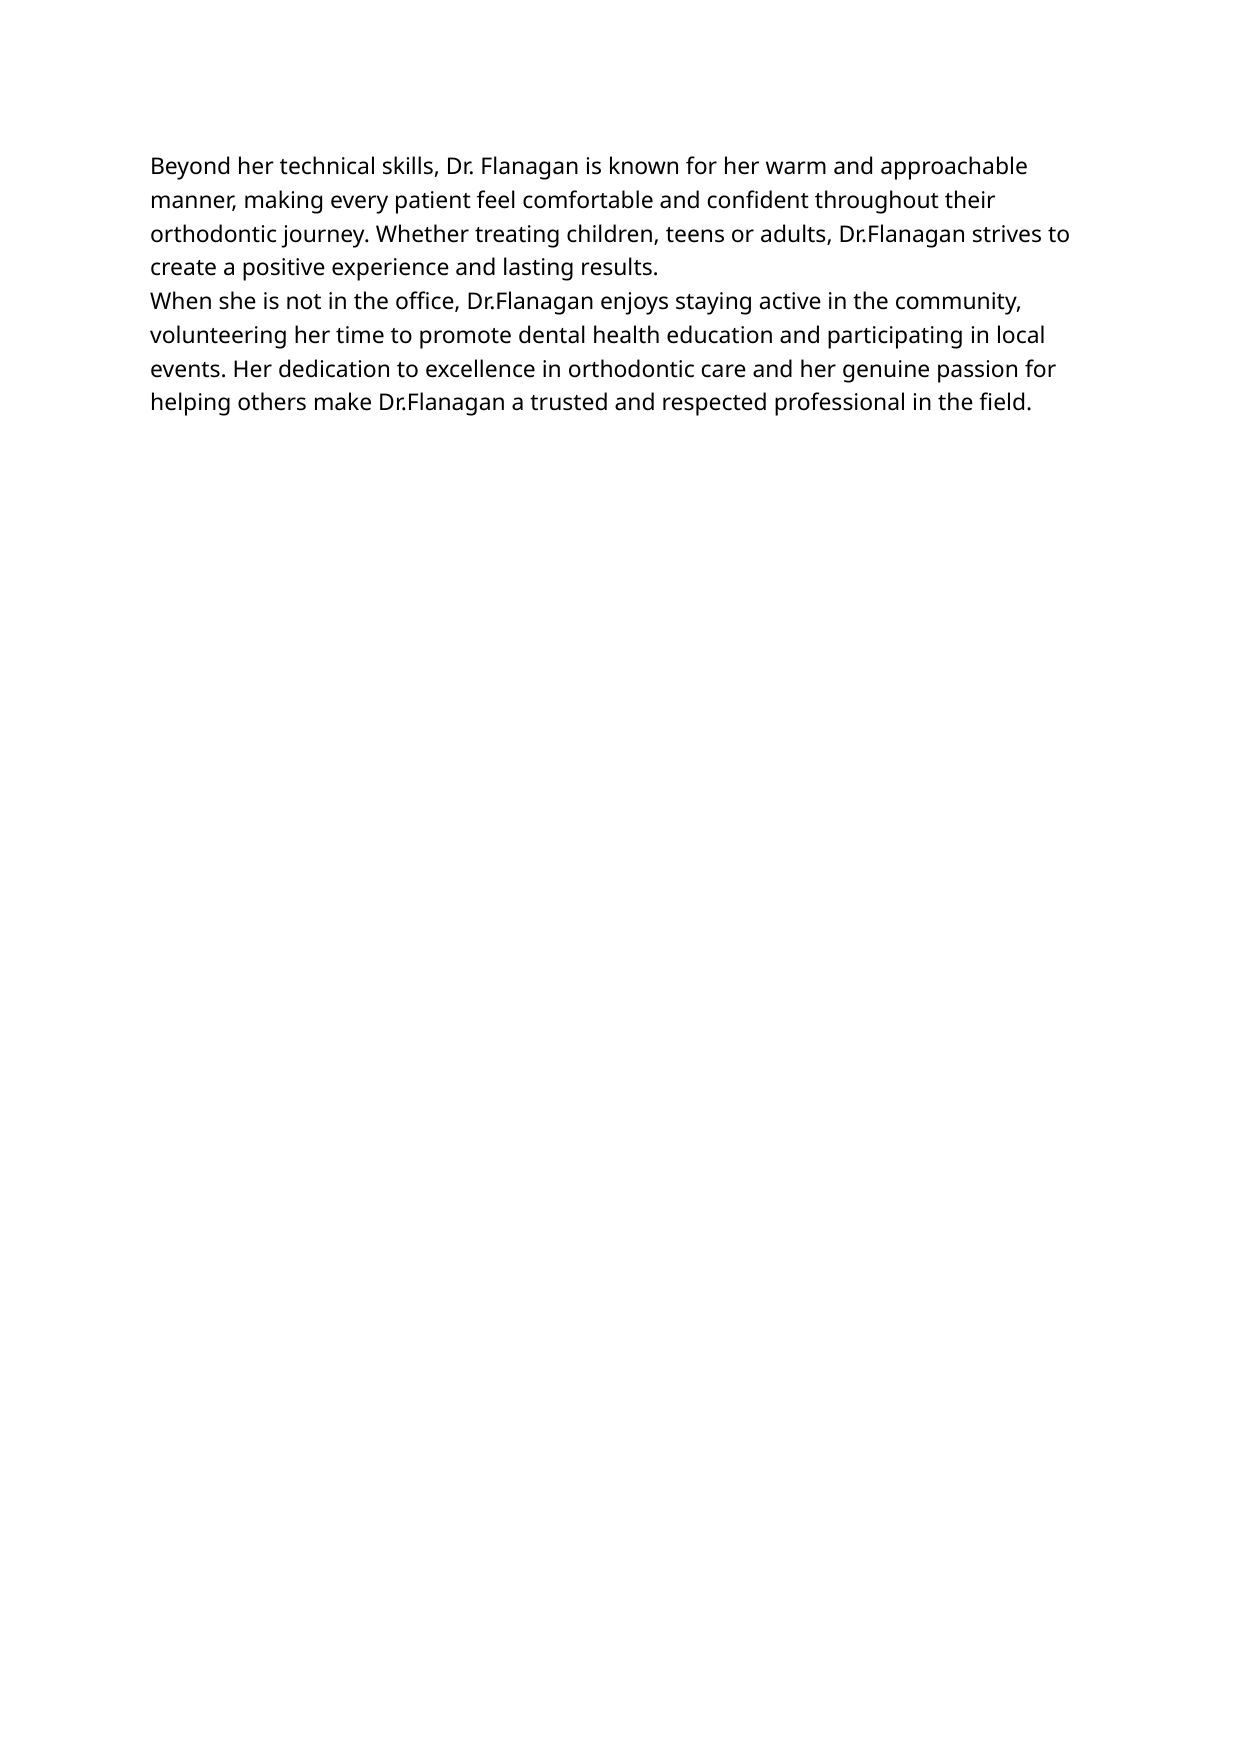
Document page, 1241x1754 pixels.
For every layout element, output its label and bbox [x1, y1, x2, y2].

text [150, 150, 1090, 417]
